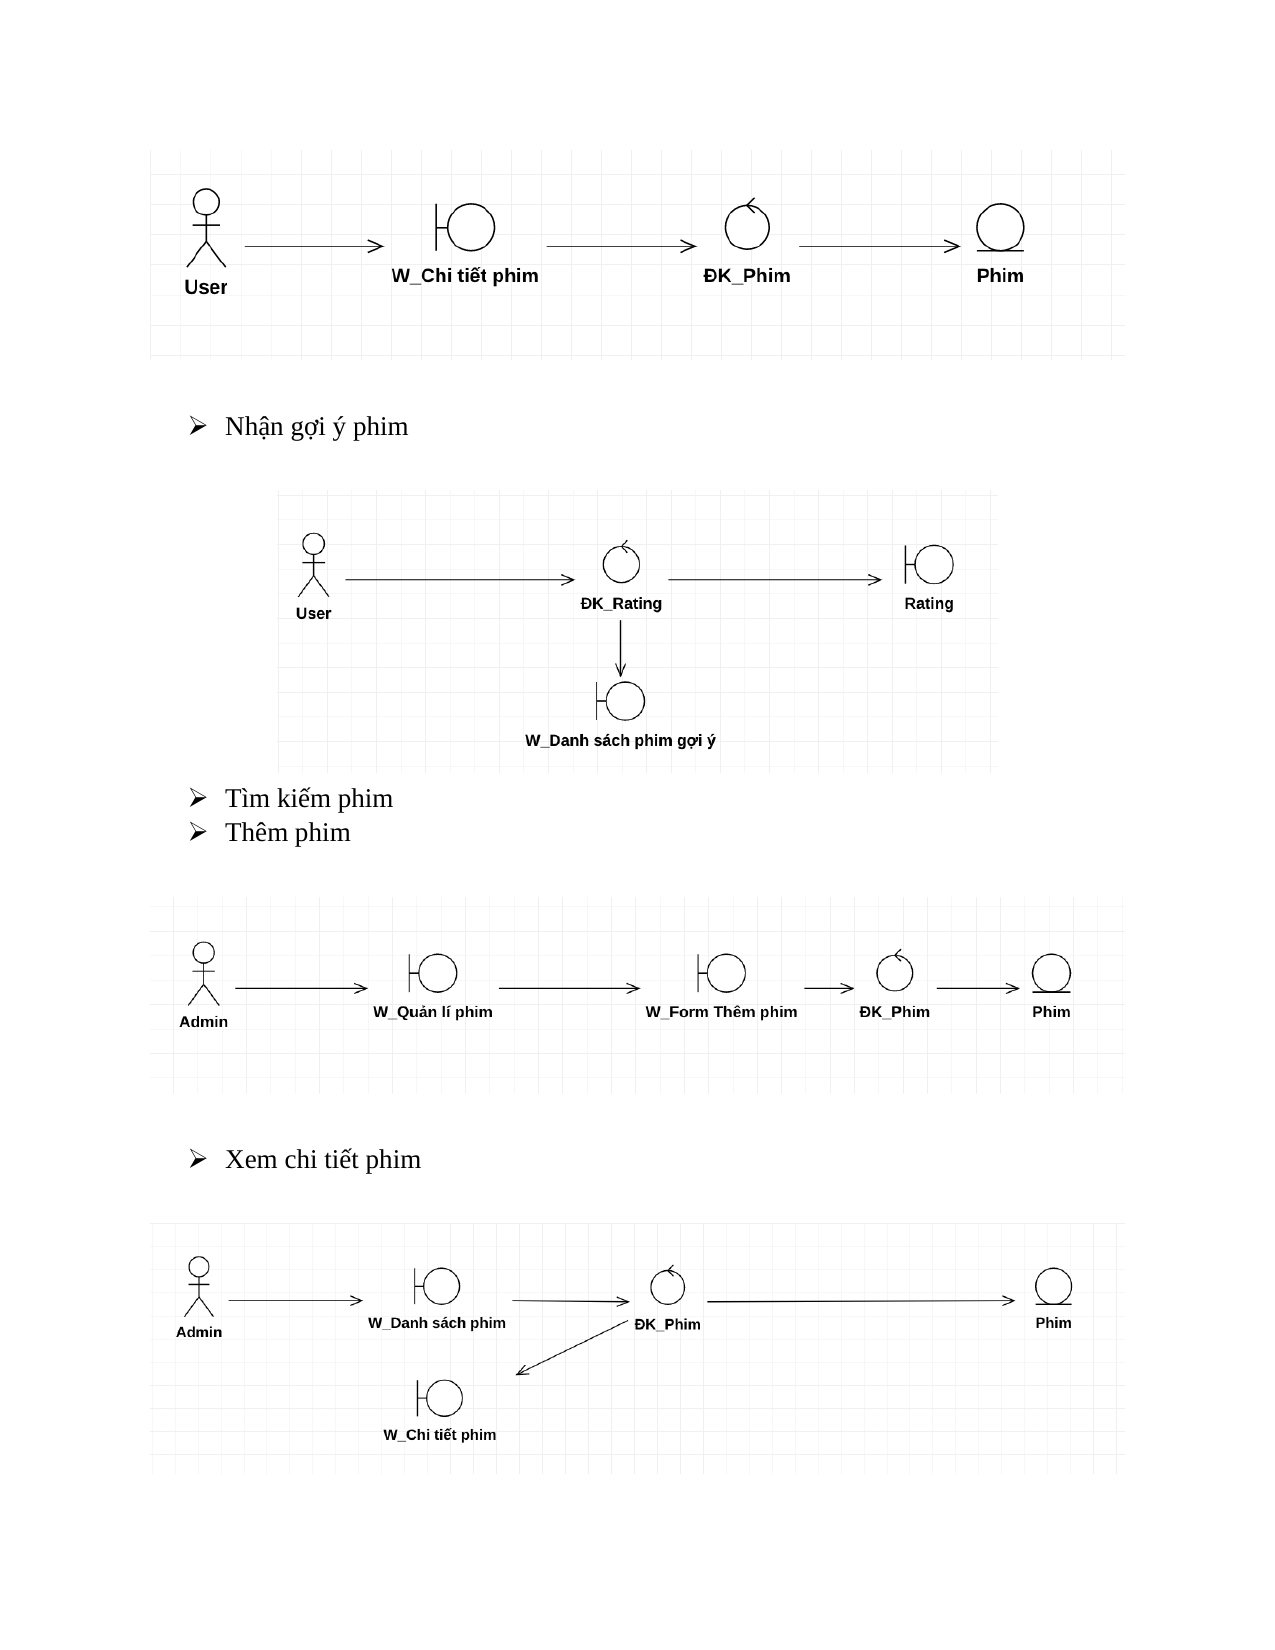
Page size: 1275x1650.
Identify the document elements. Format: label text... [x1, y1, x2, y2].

list Xem chi tiết phim [187, 1143, 1125, 1174]
picture [150, 150, 1125, 360]
picture [150, 897, 1125, 1094]
list Tìm kiếm phim [187, 782, 1125, 813]
list Nhận gợi ý phim [187, 410, 1125, 441]
list Thêm phim [187, 816, 1125, 847]
picture [150, 1223, 1125, 1474]
picture [276, 490, 999, 773]
